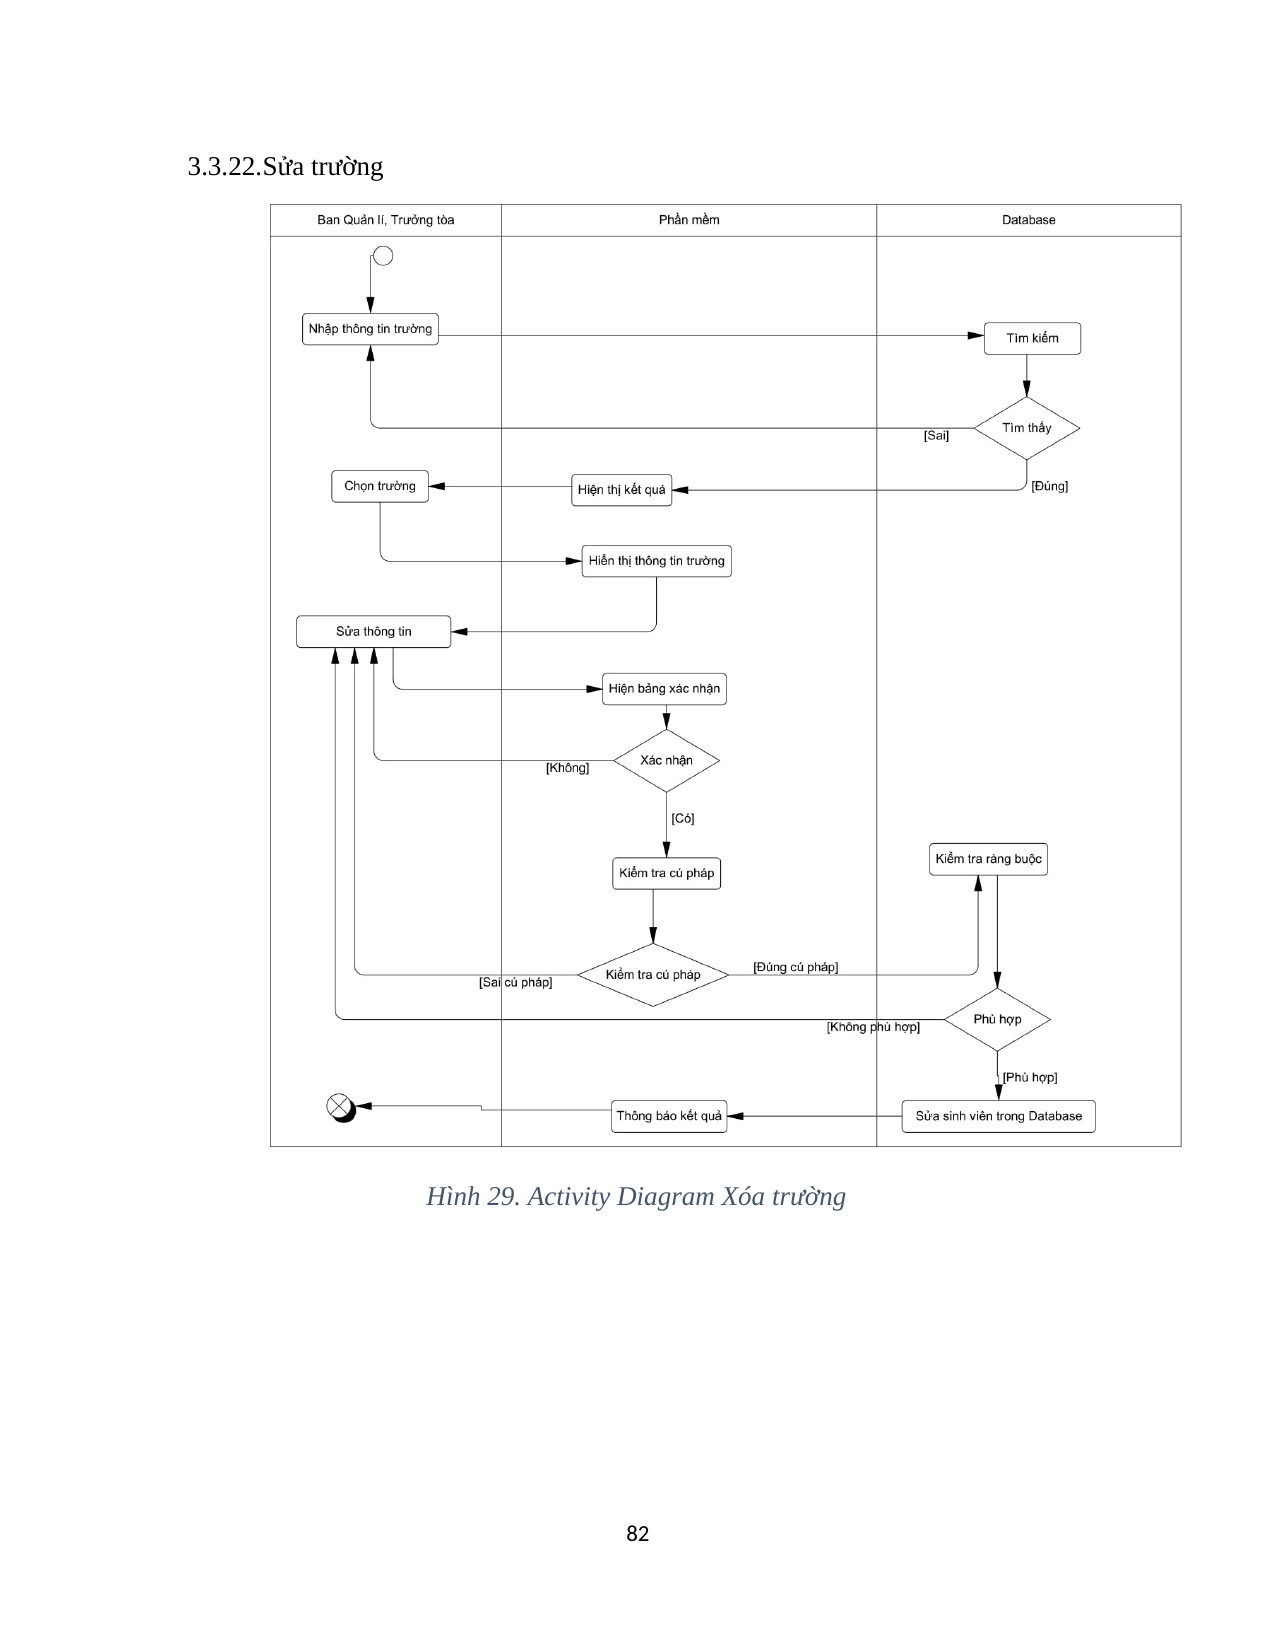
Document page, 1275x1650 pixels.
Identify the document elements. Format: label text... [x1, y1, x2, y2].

list Sửa trường [187, 150, 1125, 181]
text Hình 29. Activity Diagram Xóa trường [150, 1180, 1125, 1211]
picture [262, 196, 1194, 1150]
